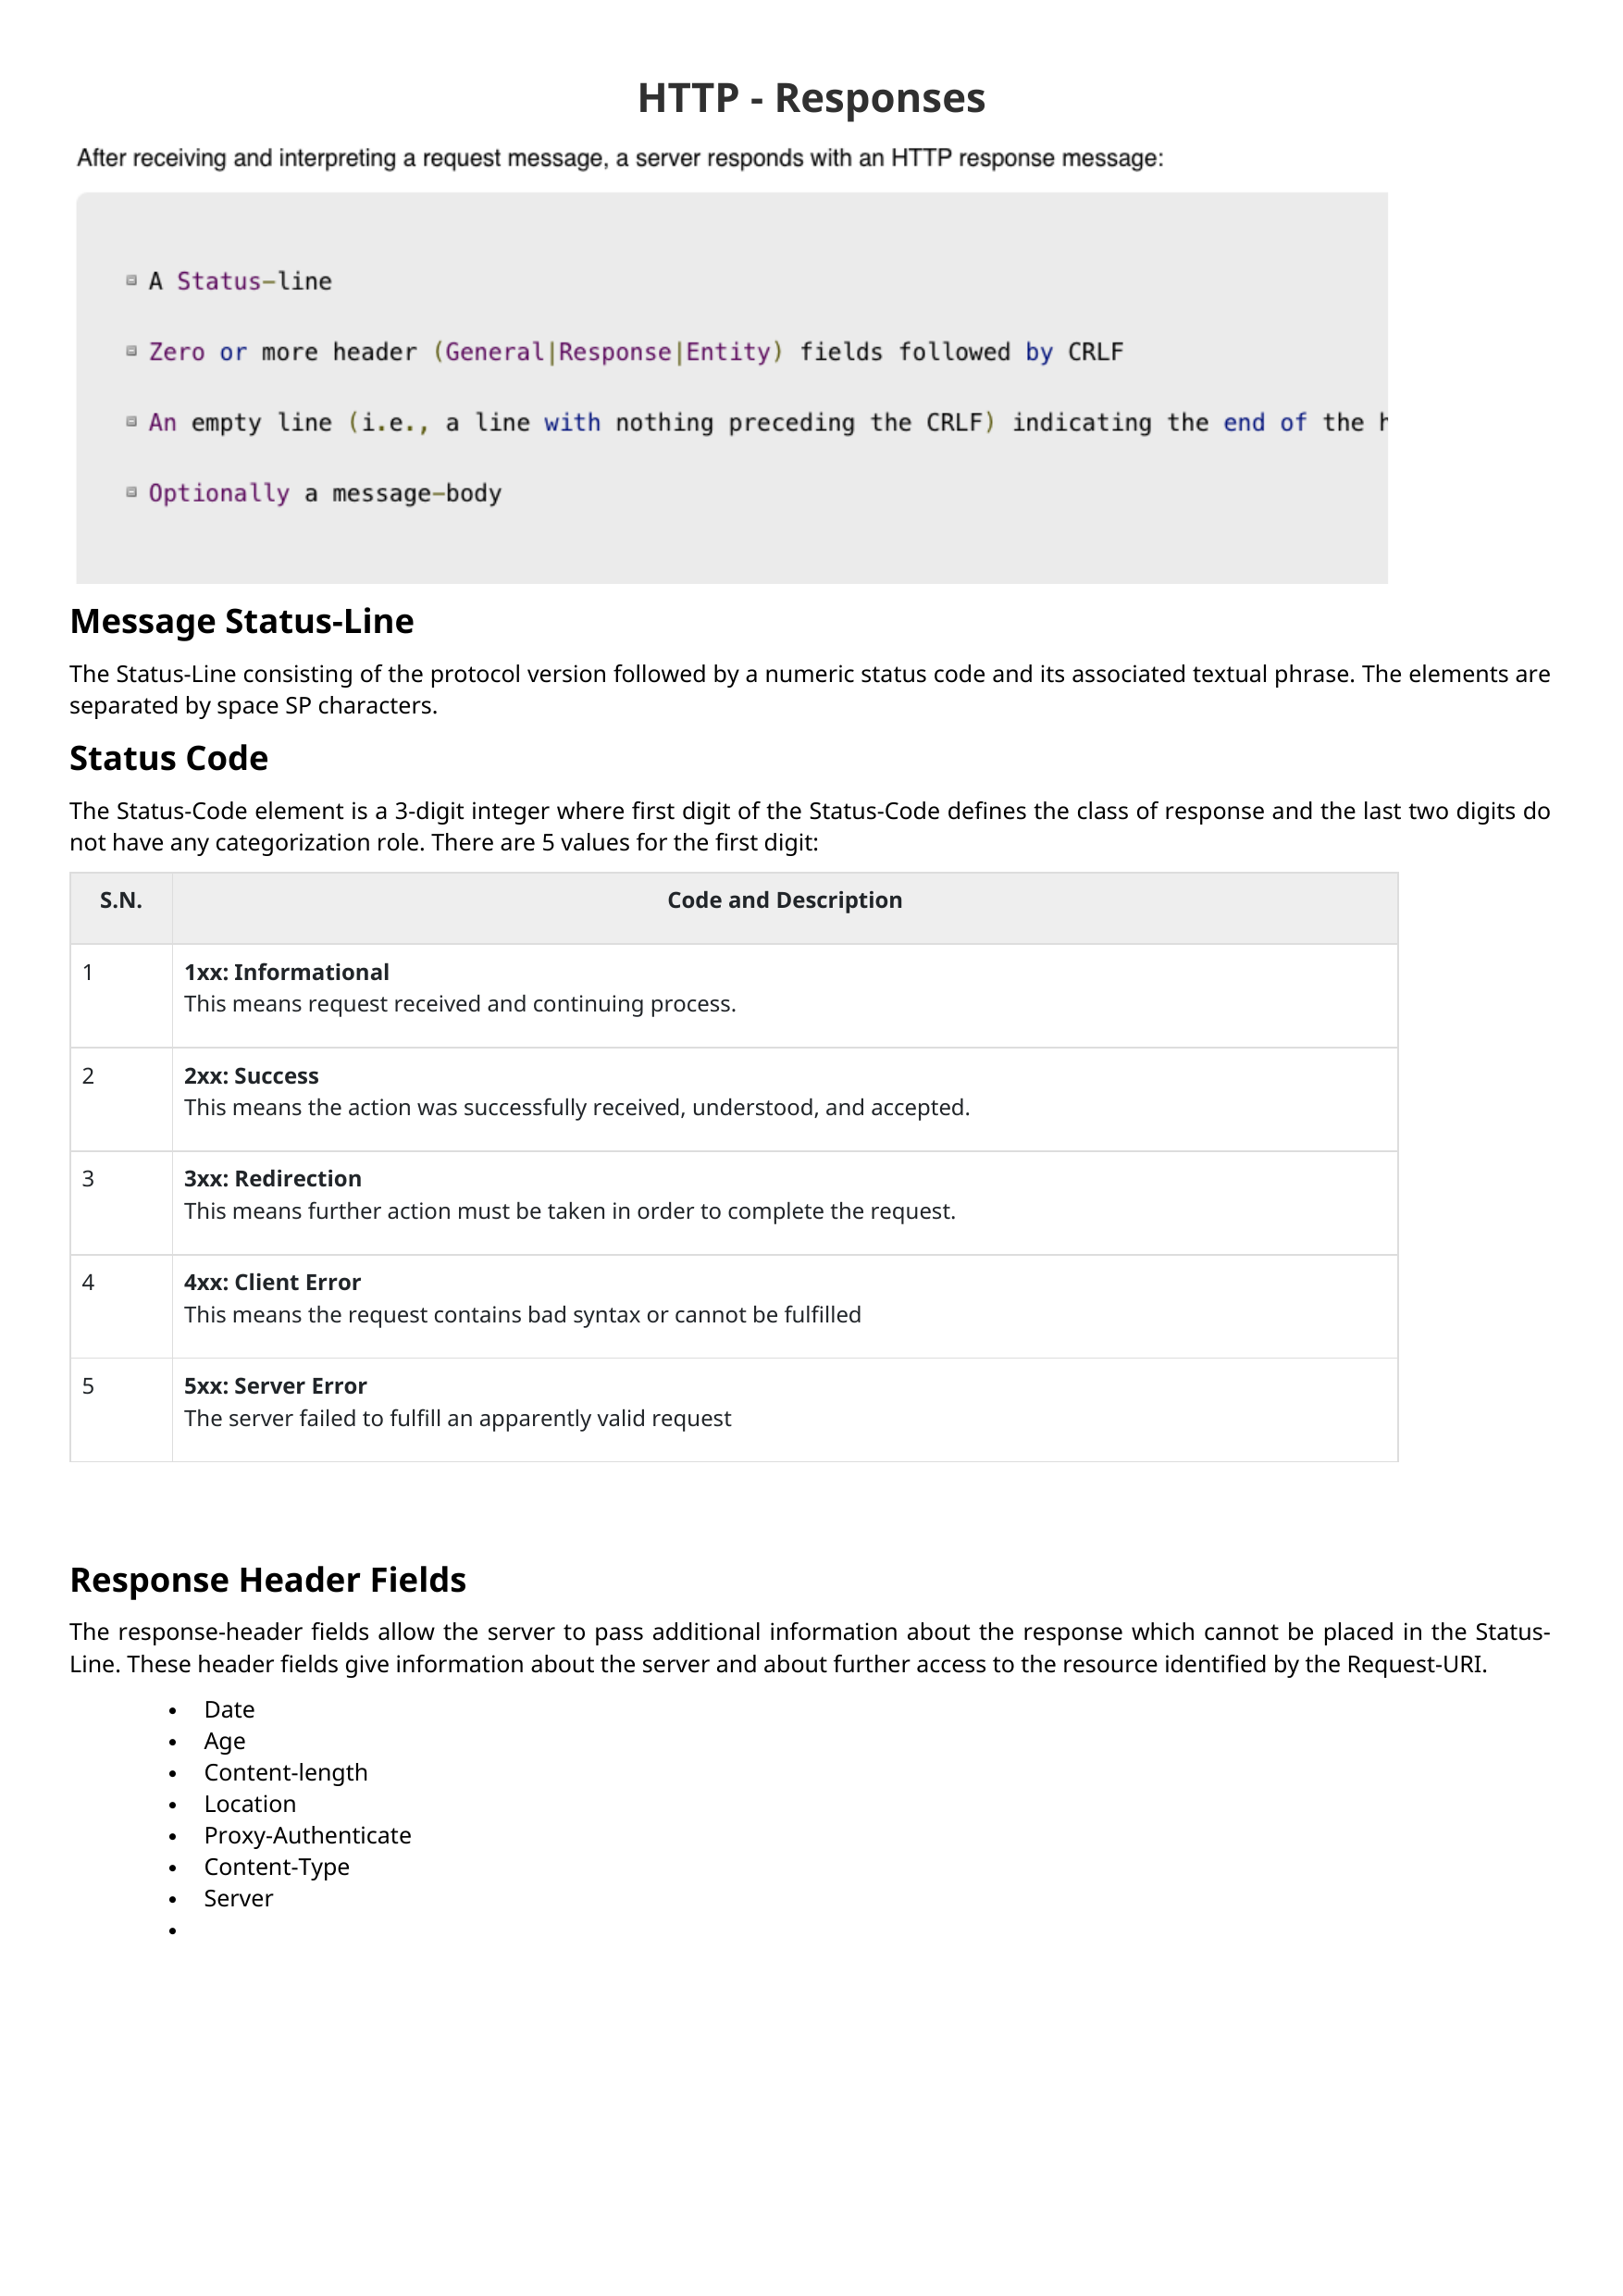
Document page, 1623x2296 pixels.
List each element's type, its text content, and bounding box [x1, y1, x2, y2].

table_cell 4xx: Client Error This means the request contains bad syntax or cannot be fulfilled [173, 1256, 1397, 1358]
list Age [169, 1724, 1554, 1756]
list Content-length [169, 1756, 1554, 1787]
table_cell 2 [71, 1049, 172, 1150]
list Proxy-Authenticate [169, 1819, 1554, 1850]
table_cell 4 [71, 1256, 172, 1358]
table_cell 5xx: Server Error The server failed to fulfill an apparently valid request [173, 1359, 1397, 1461]
picture [69, 140, 1388, 584]
subtitle HTTP - Responses [69, 69, 1554, 124]
list Content-Type [169, 1850, 1554, 1882]
table_cell 3xx: Redirection This means further action must be taken in order to complete the request. [173, 1152, 1397, 1254]
subtitle Message Status-Line [69, 598, 1554, 643]
table_header S.N. [71, 874, 172, 943]
text The response-header fields allow the server to pass additional information about the response which cannot be placed in the Status- Line. These header fields give information about the server and about further access to the resource identified by the Request-URI. [69, 1616, 1554, 1679]
list Date [169, 1693, 1554, 1724]
table_header Code and Description [173, 874, 1397, 943]
subtitle Response Header Fields [69, 1556, 1554, 1602]
table_cell 1 [71, 945, 172, 1047]
list Server [169, 1882, 1554, 1914]
table_cell 3 [71, 1152, 172, 1254]
table_cell 1xx: Informational This means request received and continuing process. [173, 945, 1397, 1047]
text The Status-Code element is a 3-digit integer where first digit of the Status-Code defines the class of response and the last two digits do not have any categorization role. There are 5 values for the first digit: [69, 795, 1554, 858]
table_cell 2xx: Success This means the action was successfully received, understood, and accepted. [173, 1049, 1397, 1150]
list Location [169, 1787, 1554, 1819]
table_cell 5 [71, 1359, 172, 1461]
subtitle Status Code [69, 735, 1554, 780]
text The Status-Line consisting of the protocol version followed by a numeric status code and its associated textual phrase. The elements are separated by space SP characters. [69, 658, 1554, 721]
